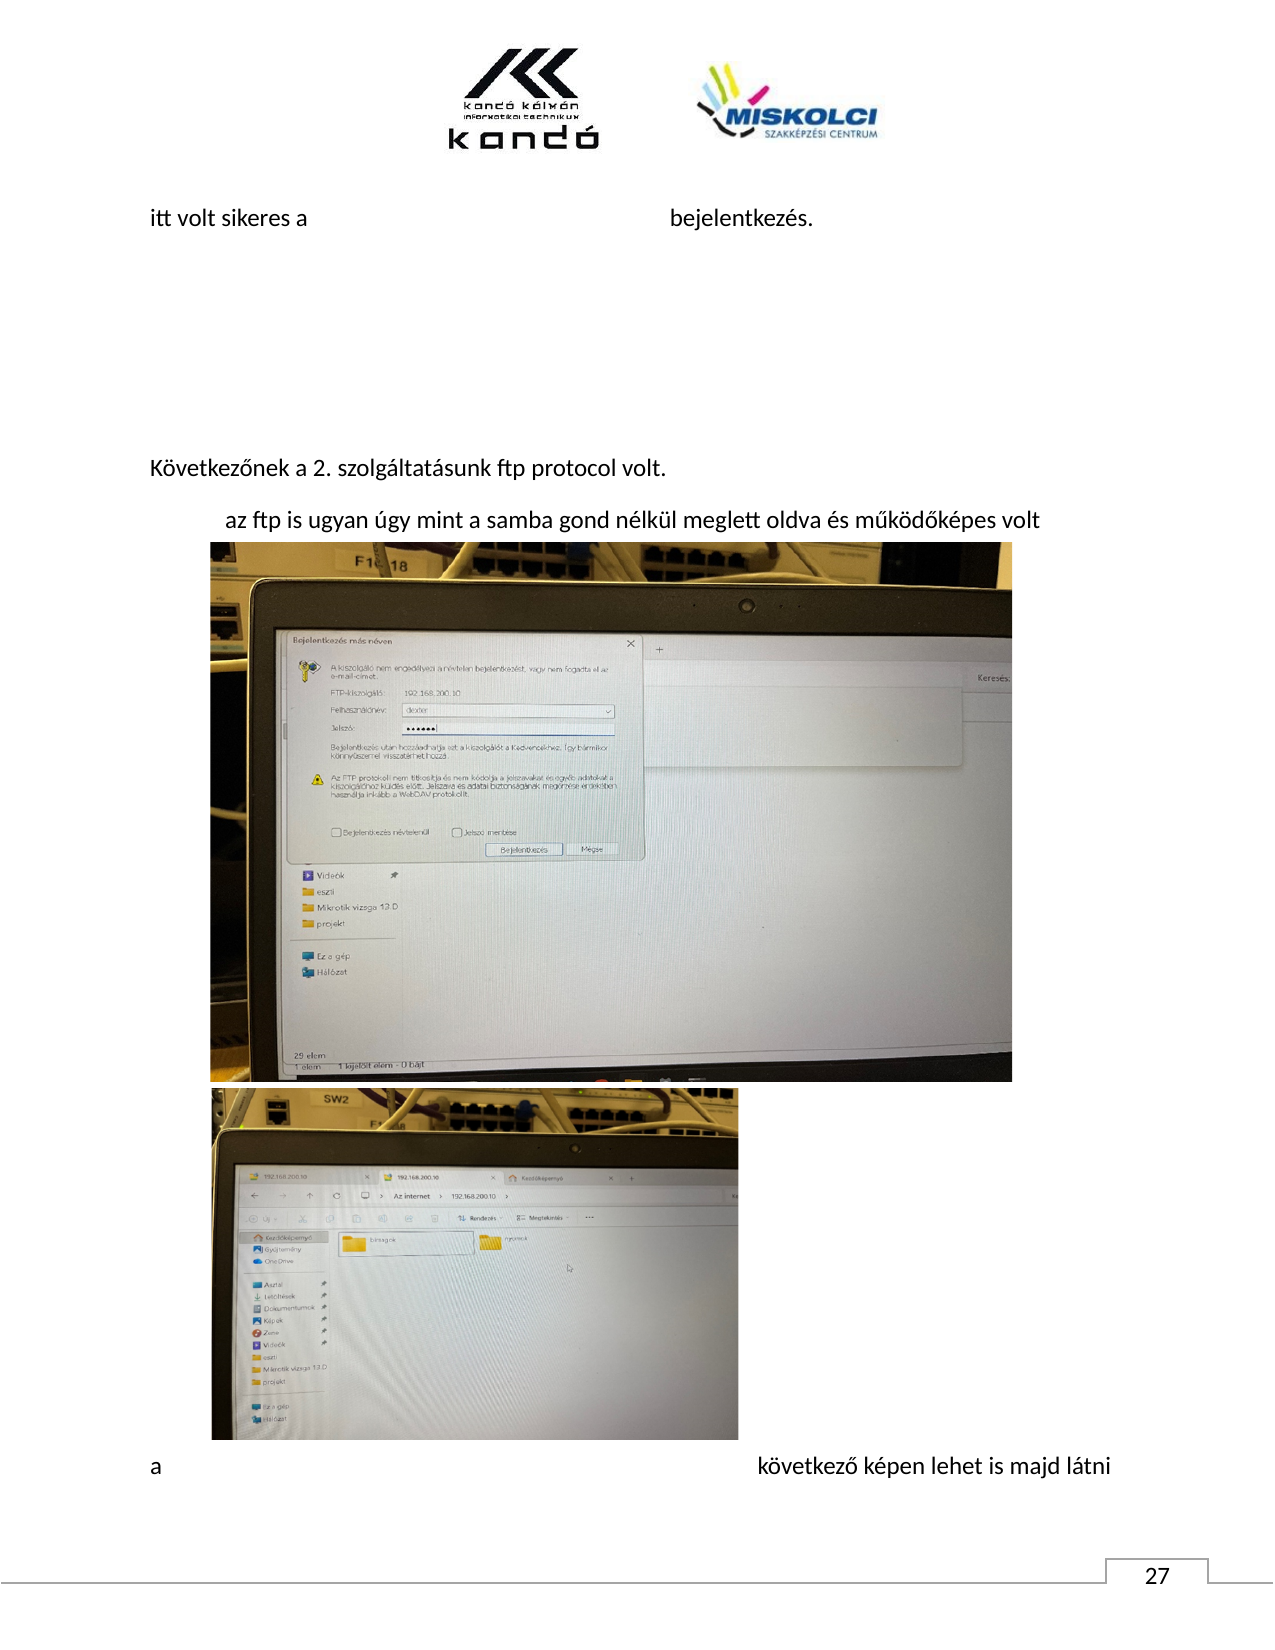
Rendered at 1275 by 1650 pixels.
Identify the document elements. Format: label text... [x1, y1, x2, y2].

text az ftp is ugyan úgy mint a samba gond nélkül meglett oldva és működőképes volt [150, 504, 1125, 534]
picture [210, 1088, 738, 1439]
text a következő képen lehet is majd látni hogy a mappáink megjelennek a sambaról is. [150, 1450, 1125, 1480]
text itt volt sikeres a bejelentkezés. [150, 202, 1125, 232]
picture [209, 542, 1012, 1080]
text Következőnek a 2. szolgáltatásunk ftp protocol volt. [150, 452, 1125, 483]
